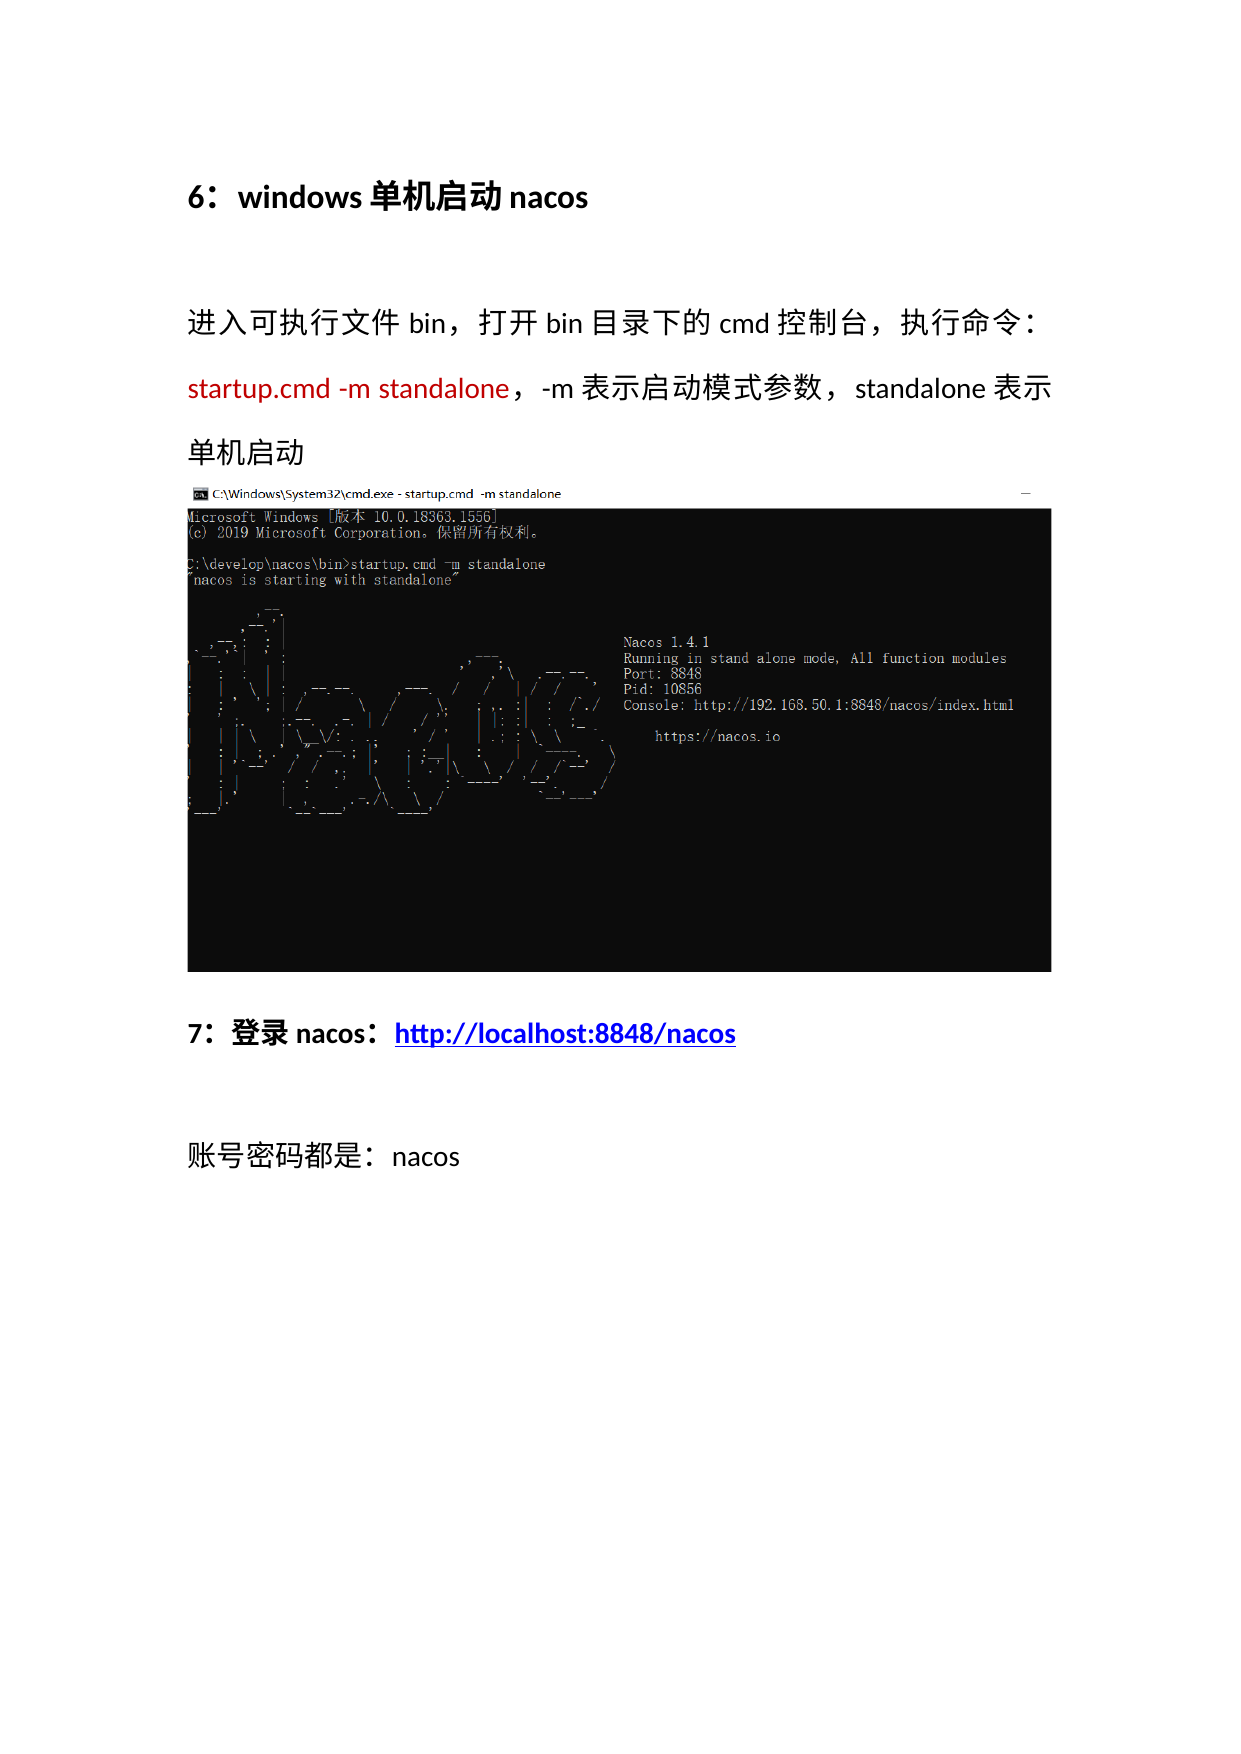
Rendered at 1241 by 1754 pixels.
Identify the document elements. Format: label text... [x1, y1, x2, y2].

subtitle 6：windows单机启动nacos [187, 162, 1053, 227]
subtitle 7：登录nacos：http://localhost:8848/nacos [187, 998, 1053, 1063]
picture [187, 483, 1052, 972]
text 账号密码都是：nacos [187, 1121, 1053, 1186]
text 进入可执行文件bin，打开bin目录下的cmd控制台，执行命令：startup.cmd -m standalone，-m表示启动模式参数，standalone表示单机启动 [187, 289, 1053, 484]
